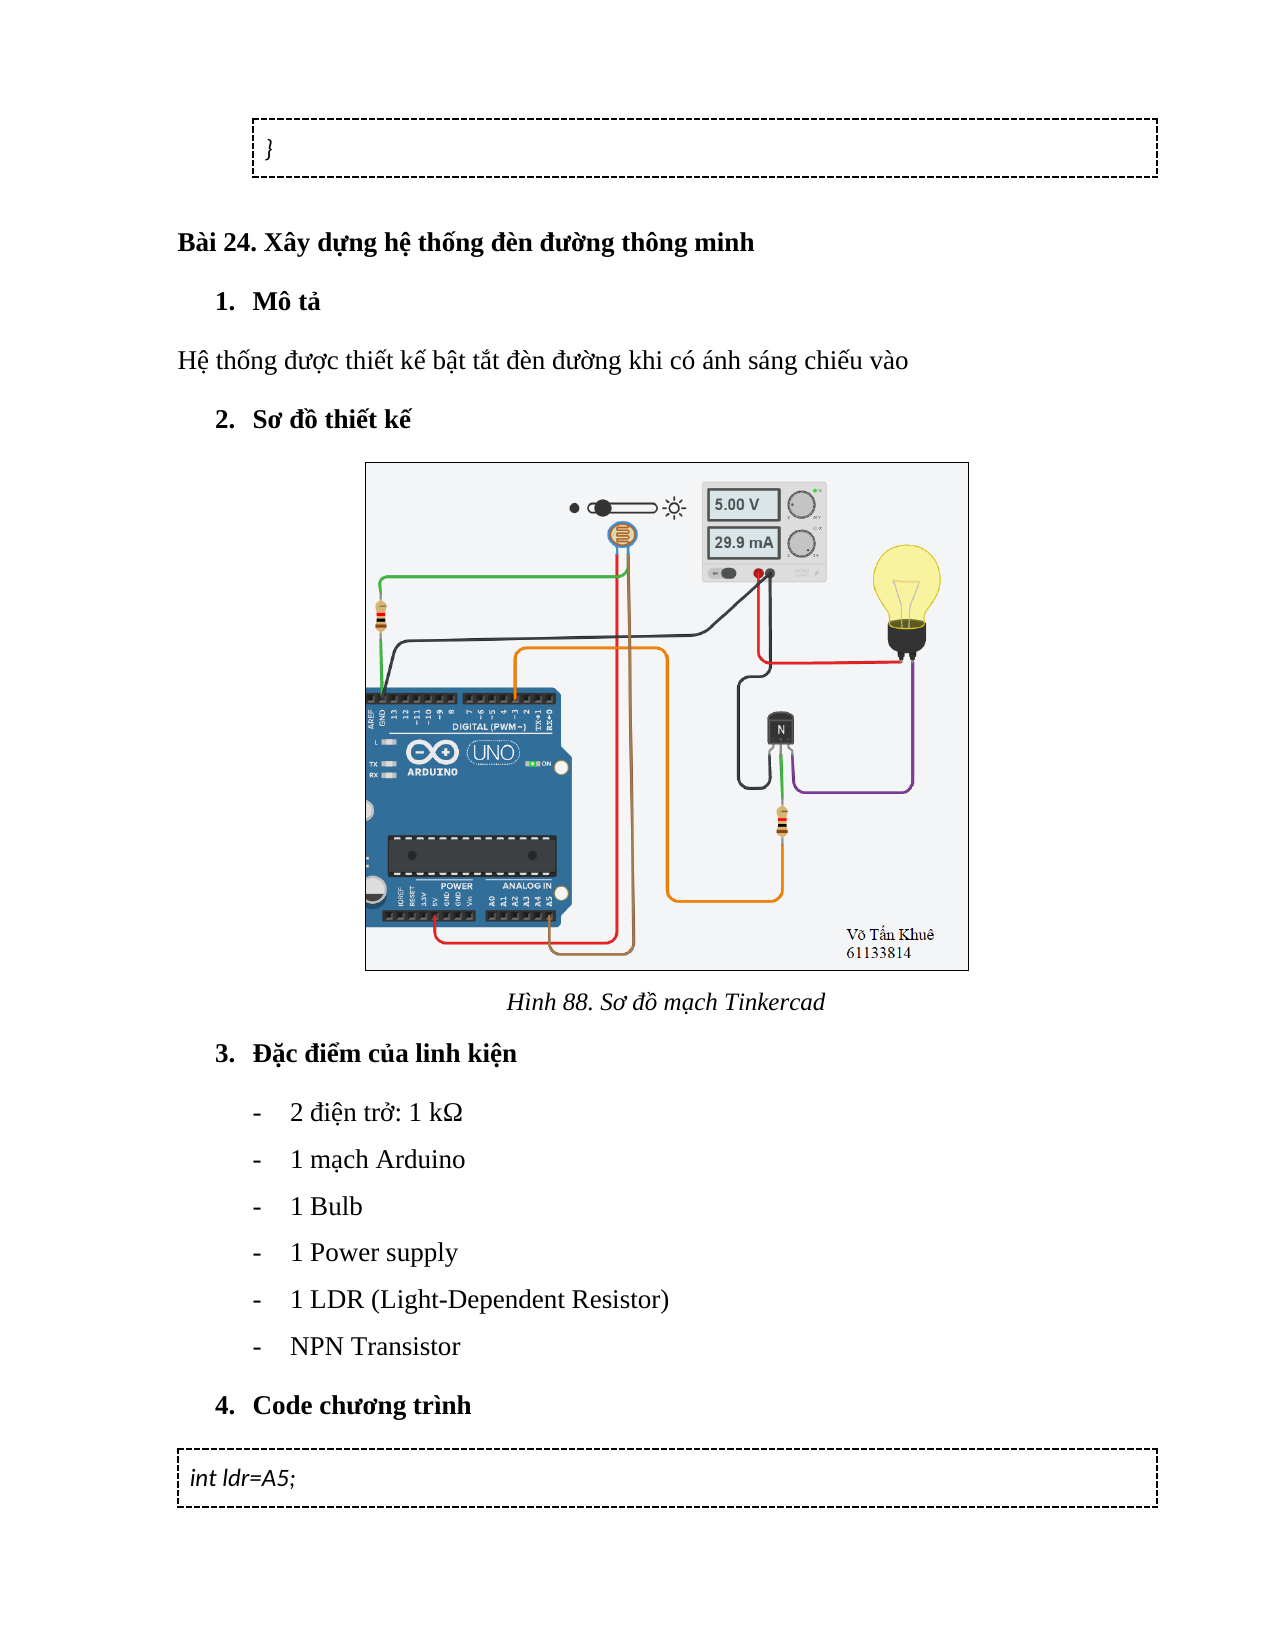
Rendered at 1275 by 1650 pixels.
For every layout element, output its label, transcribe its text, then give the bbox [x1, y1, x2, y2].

text 1 Power supply [252, 1236, 1157, 1267]
text 1 mạch Arduino [252, 1143, 1157, 1174]
text 1 LDR (Light-Dependent Resistor) [252, 1283, 1157, 1314]
subtitle Bài 24. Xây dựng hệ thống đèn đường thông minh [177, 226, 1157, 257]
text NPN Transistor [252, 1329, 1157, 1361]
text Hệ thống được thiết kế bật tắt đèn đường khi có ánh sáng chiếu vào [177, 344, 1157, 375]
picture [366, 463, 968, 970]
subtitle Code chương trình [215, 1389, 1157, 1420]
subtitle Sơ đồ thiết kế [215, 403, 1157, 434]
text Hình 88. Sơ đồ mạch Tinkercad [177, 987, 1157, 1016]
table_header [253, 118, 1157, 176]
subtitle Đặc điểm của linh kiện [215, 1037, 1157, 1068]
text 2 điện trở: 1 kΩ [252, 1096, 1157, 1127]
text 1 Bulb [252, 1189, 1157, 1221]
subtitle Mô tả [215, 285, 1157, 316]
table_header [178, 1448, 1157, 1506]
